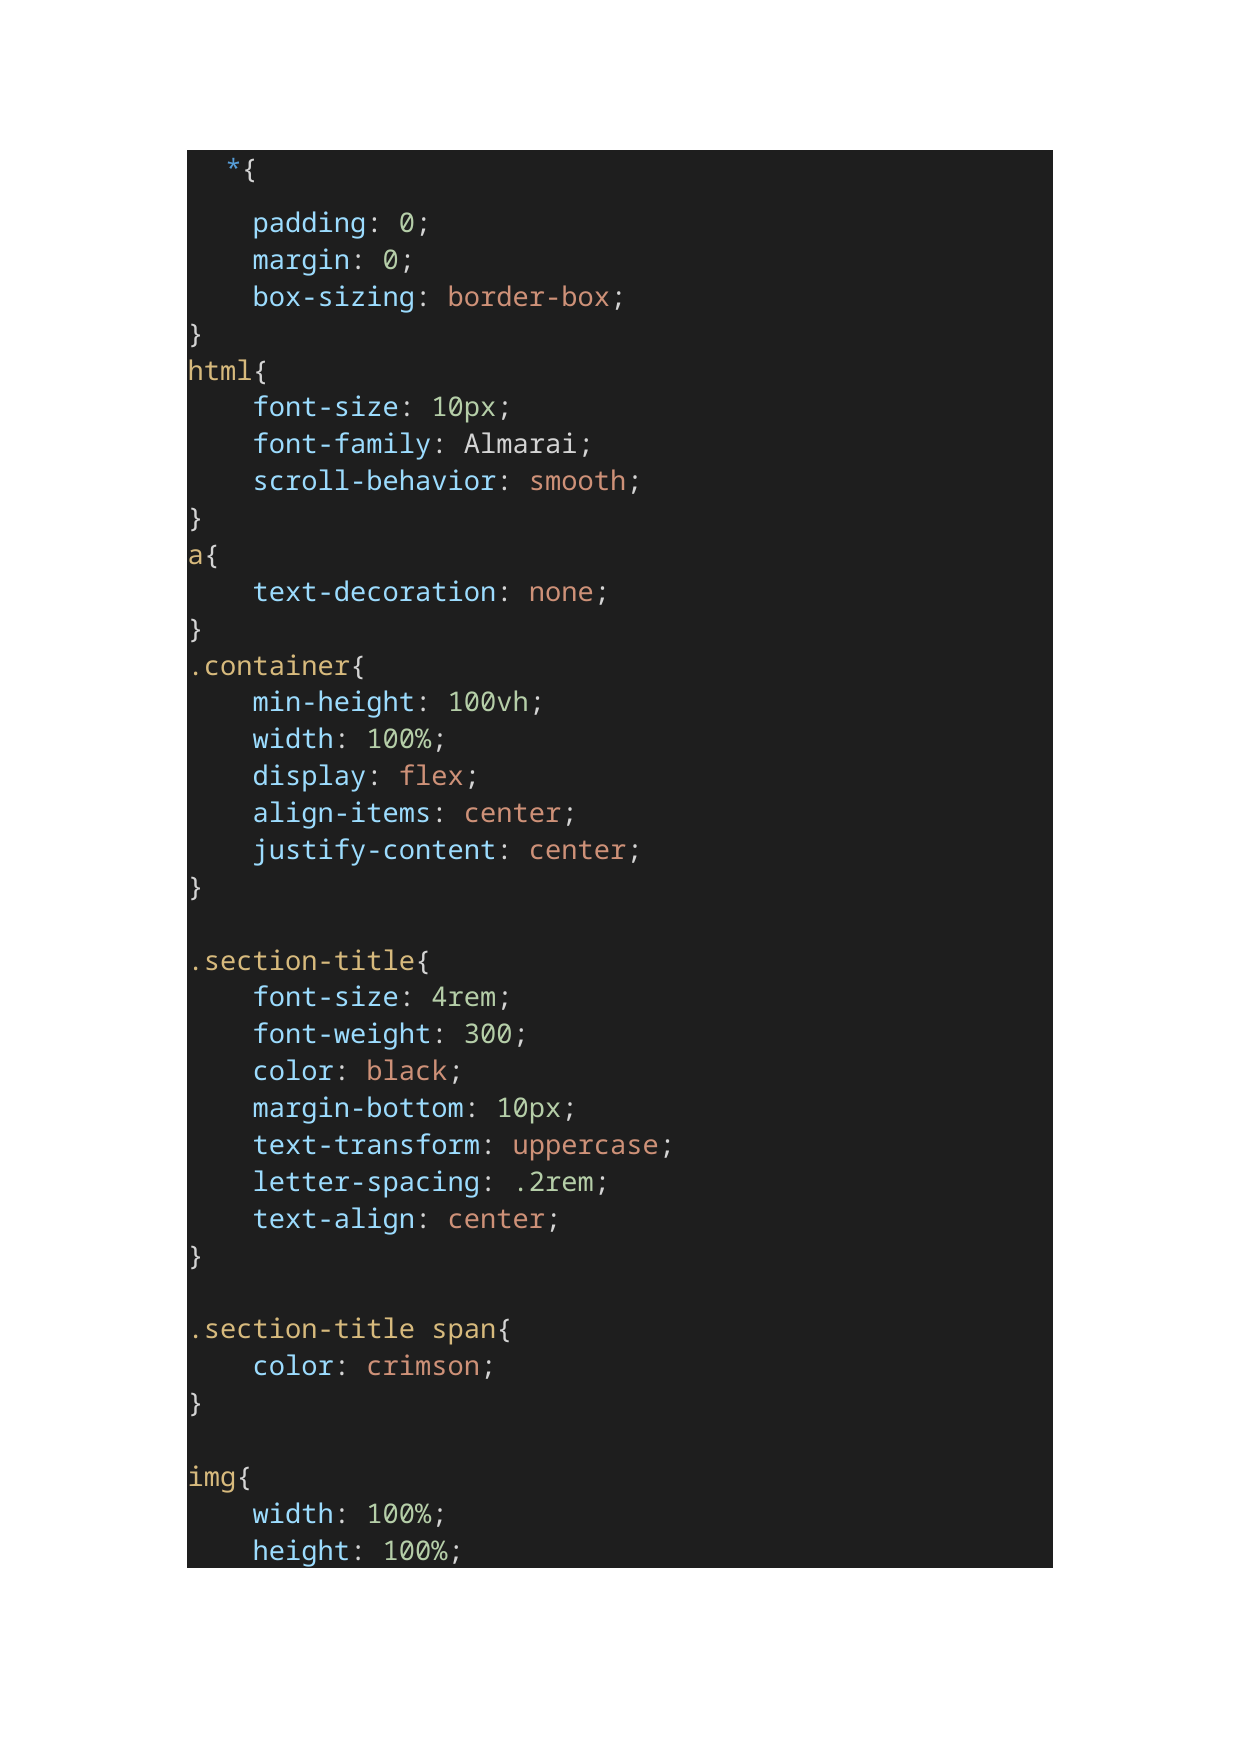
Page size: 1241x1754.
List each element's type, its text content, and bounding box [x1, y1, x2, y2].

text } [187, 1383, 1053, 1420]
text margin-bottom: 10px; [187, 1088, 1053, 1125]
text justify-content: center; [187, 830, 1053, 867]
text width: 100%; [187, 720, 1053, 757]
text } [187, 498, 1053, 535]
text width: 100%; [187, 1494, 1053, 1531]
text font-size: 4rem; [187, 978, 1053, 1015]
text box-sizing: border-box; [187, 277, 1053, 314]
text scroll-behavior: smooth; [187, 462, 1053, 498]
text text-align: center; [187, 1199, 1053, 1236]
text color: black; [187, 1052, 1053, 1088]
text padding: 0; [187, 203, 1053, 240]
text color: crimson; [187, 1347, 1053, 1383]
text .container{ [187, 646, 1053, 683]
text min-height: 100vh; [187, 683, 1053, 720]
text img{ [187, 1457, 1053, 1494]
text margin: 0; [187, 240, 1053, 277]
text font-size: 10px; [187, 388, 1053, 425]
text align-items: center; [187, 793, 1053, 830]
text } [187, 314, 1053, 351]
text .section-title span{ [187, 1310, 1053, 1347]
text a{ [187, 535, 1053, 572]
text text-transform: uppercase; [187, 1125, 1053, 1162]
text letter-spacing: .2rem; [187, 1162, 1053, 1199]
text } [187, 867, 1053, 904]
text display: flex; [187, 757, 1053, 793]
text *{ [187, 150, 1053, 187]
text font-weight: 300; [187, 1015, 1053, 1052]
text .section-title{ [187, 941, 1053, 978]
text html{ [187, 351, 1053, 388]
text } [187, 609, 1053, 646]
text font-family: Almarai; [187, 425, 1053, 462]
text text-decoration: none; [187, 572, 1053, 609]
text } [187, 1236, 1053, 1273]
text height: 100%; [187, 1531, 1053, 1568]
